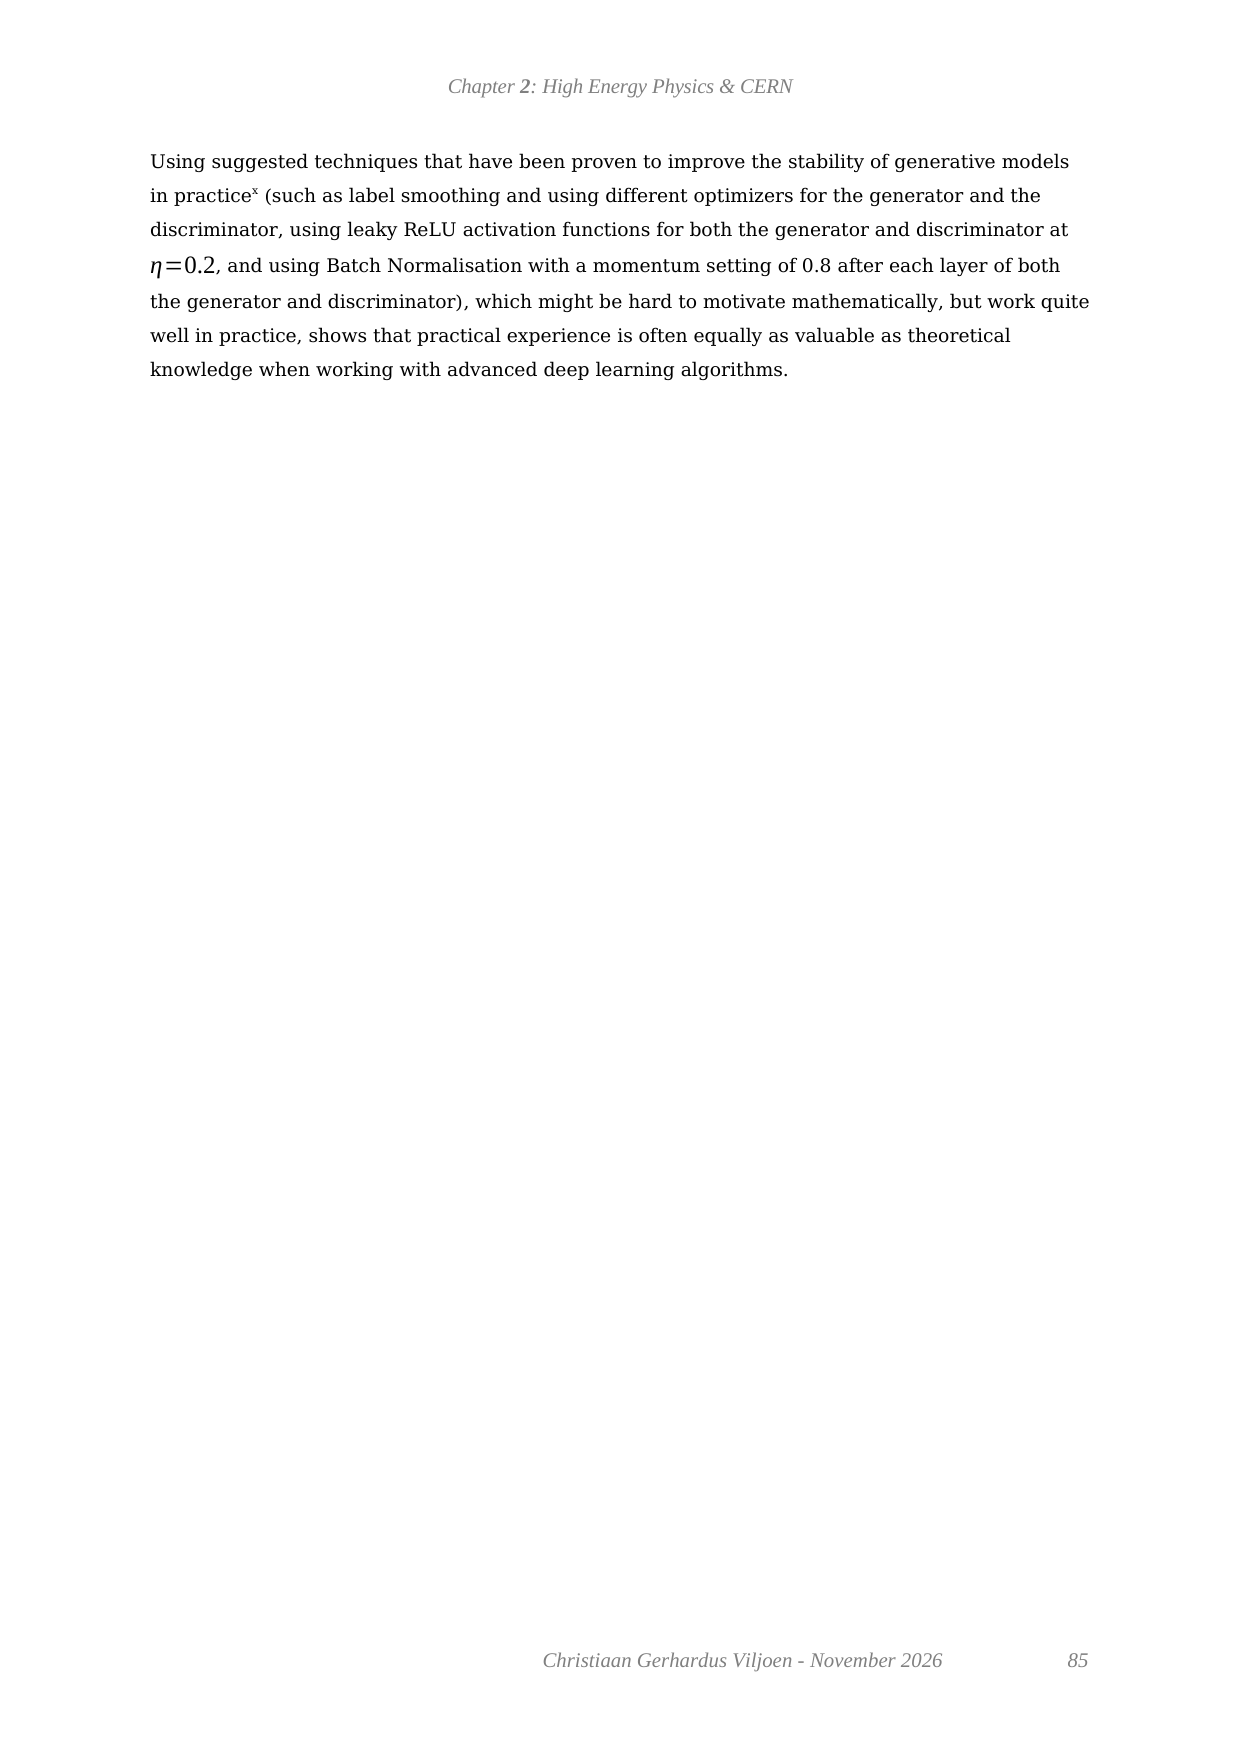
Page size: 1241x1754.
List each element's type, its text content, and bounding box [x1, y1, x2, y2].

text Using suggested techniques that have been proven to improve the stability of generative models in practice (such as label smoothing and using different optimizers for the generator and the discriminator, using leaky ReLU activation functions for both the generator and discriminator at , and using Batch Normalisation with a momentum setting of 0.8 after each layer of both the generator and discriminator), which might be hard to motivate mathematically, but work quite well in practice, shows that practical experience is often equally as valuable as theoretical knowledge when working with advanced deep learning algorithms. [150, 150, 1090, 380]
